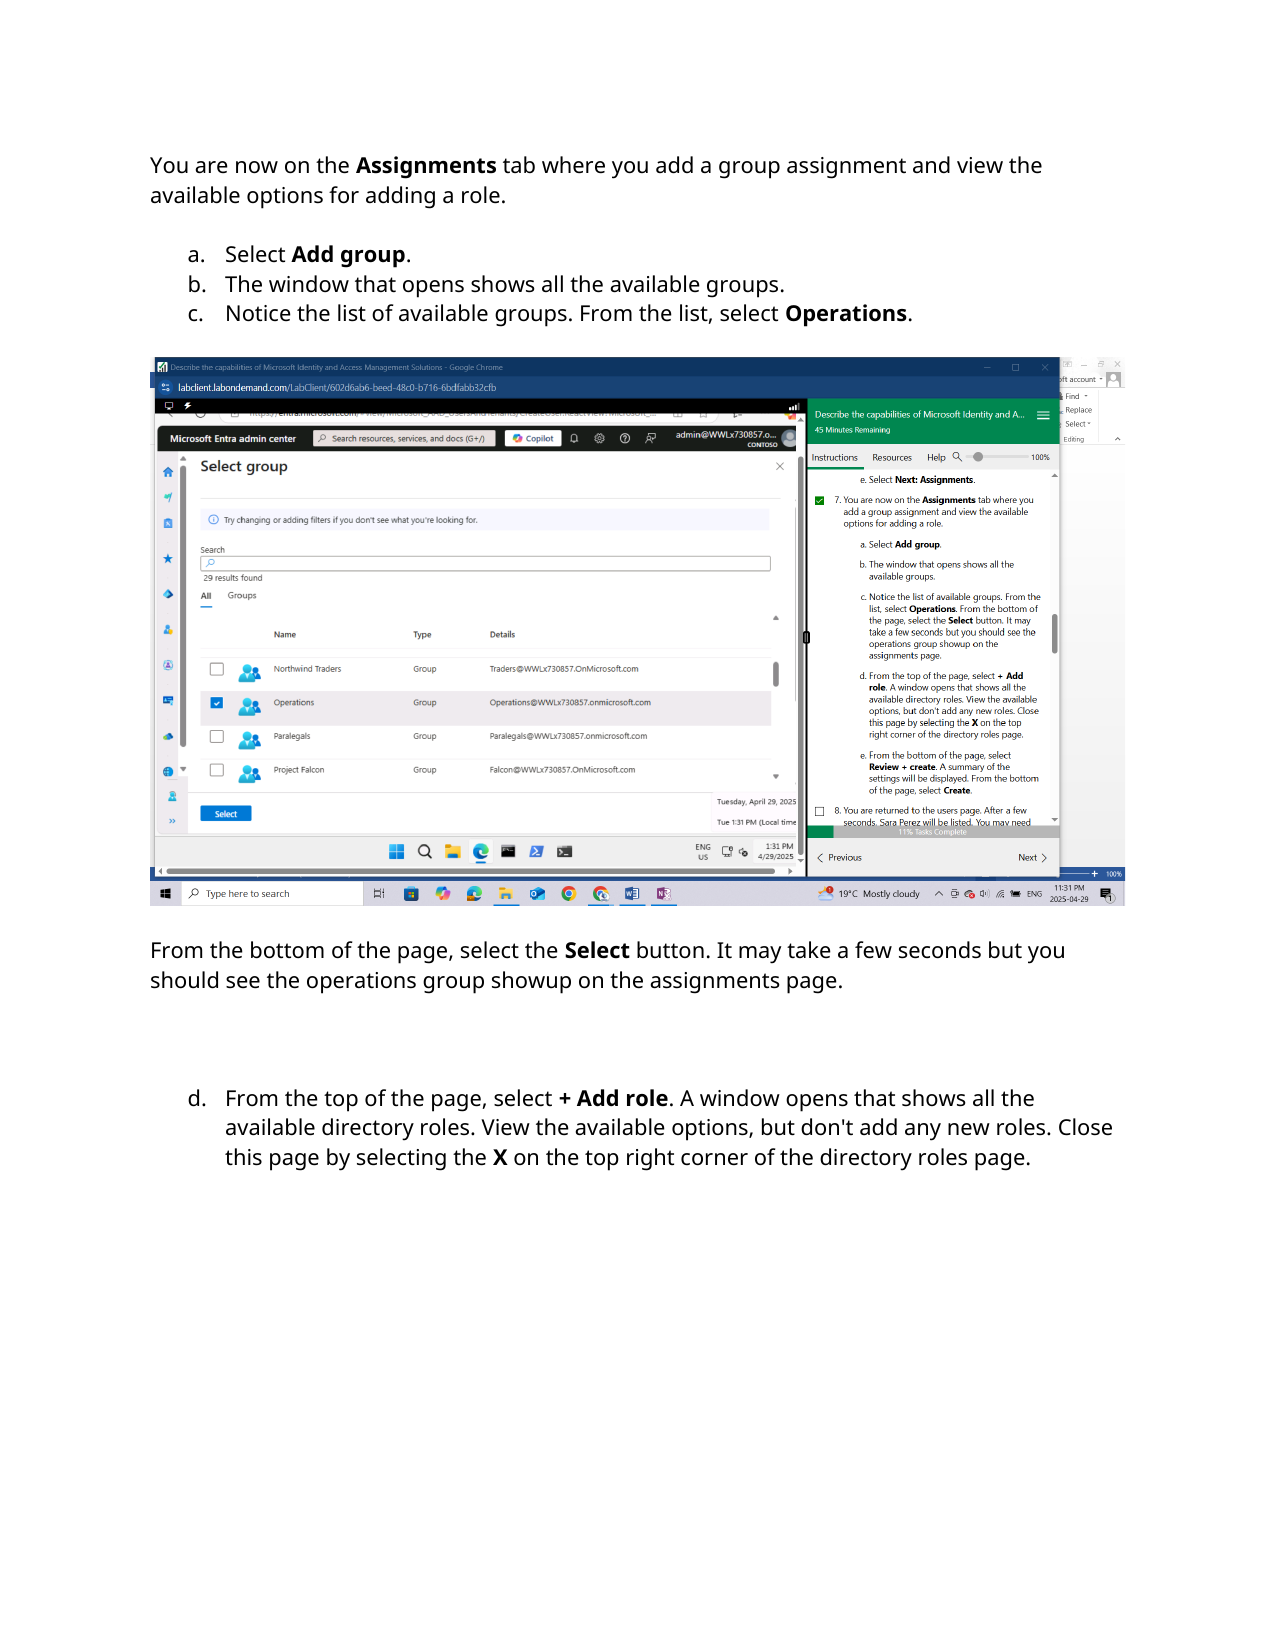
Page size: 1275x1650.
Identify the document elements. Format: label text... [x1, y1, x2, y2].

text From the bottom of the page, select the Select button. It may take a few seconds but you should see the operations group showup on the assignments page. [150, 935, 1125, 994]
list Select Add group. [187, 239, 1125, 268]
list Notice the list of available groups. From the list, select Operations. [187, 298, 1125, 328]
list The window that opens shows all the available groups. [187, 268, 1125, 298]
list From the top of the page, select + Add role. A window opens that shows all the available directory roles. View the available options, but don't add any new roles. Close this page by selecting the X on the top right corner of the directory roles page. [187, 1083, 1125, 1172]
text You are now on the Assignments tab where you add a group assignment and view the available options for adding a role. [150, 150, 1125, 209]
picture [150, 357, 1125, 906]
